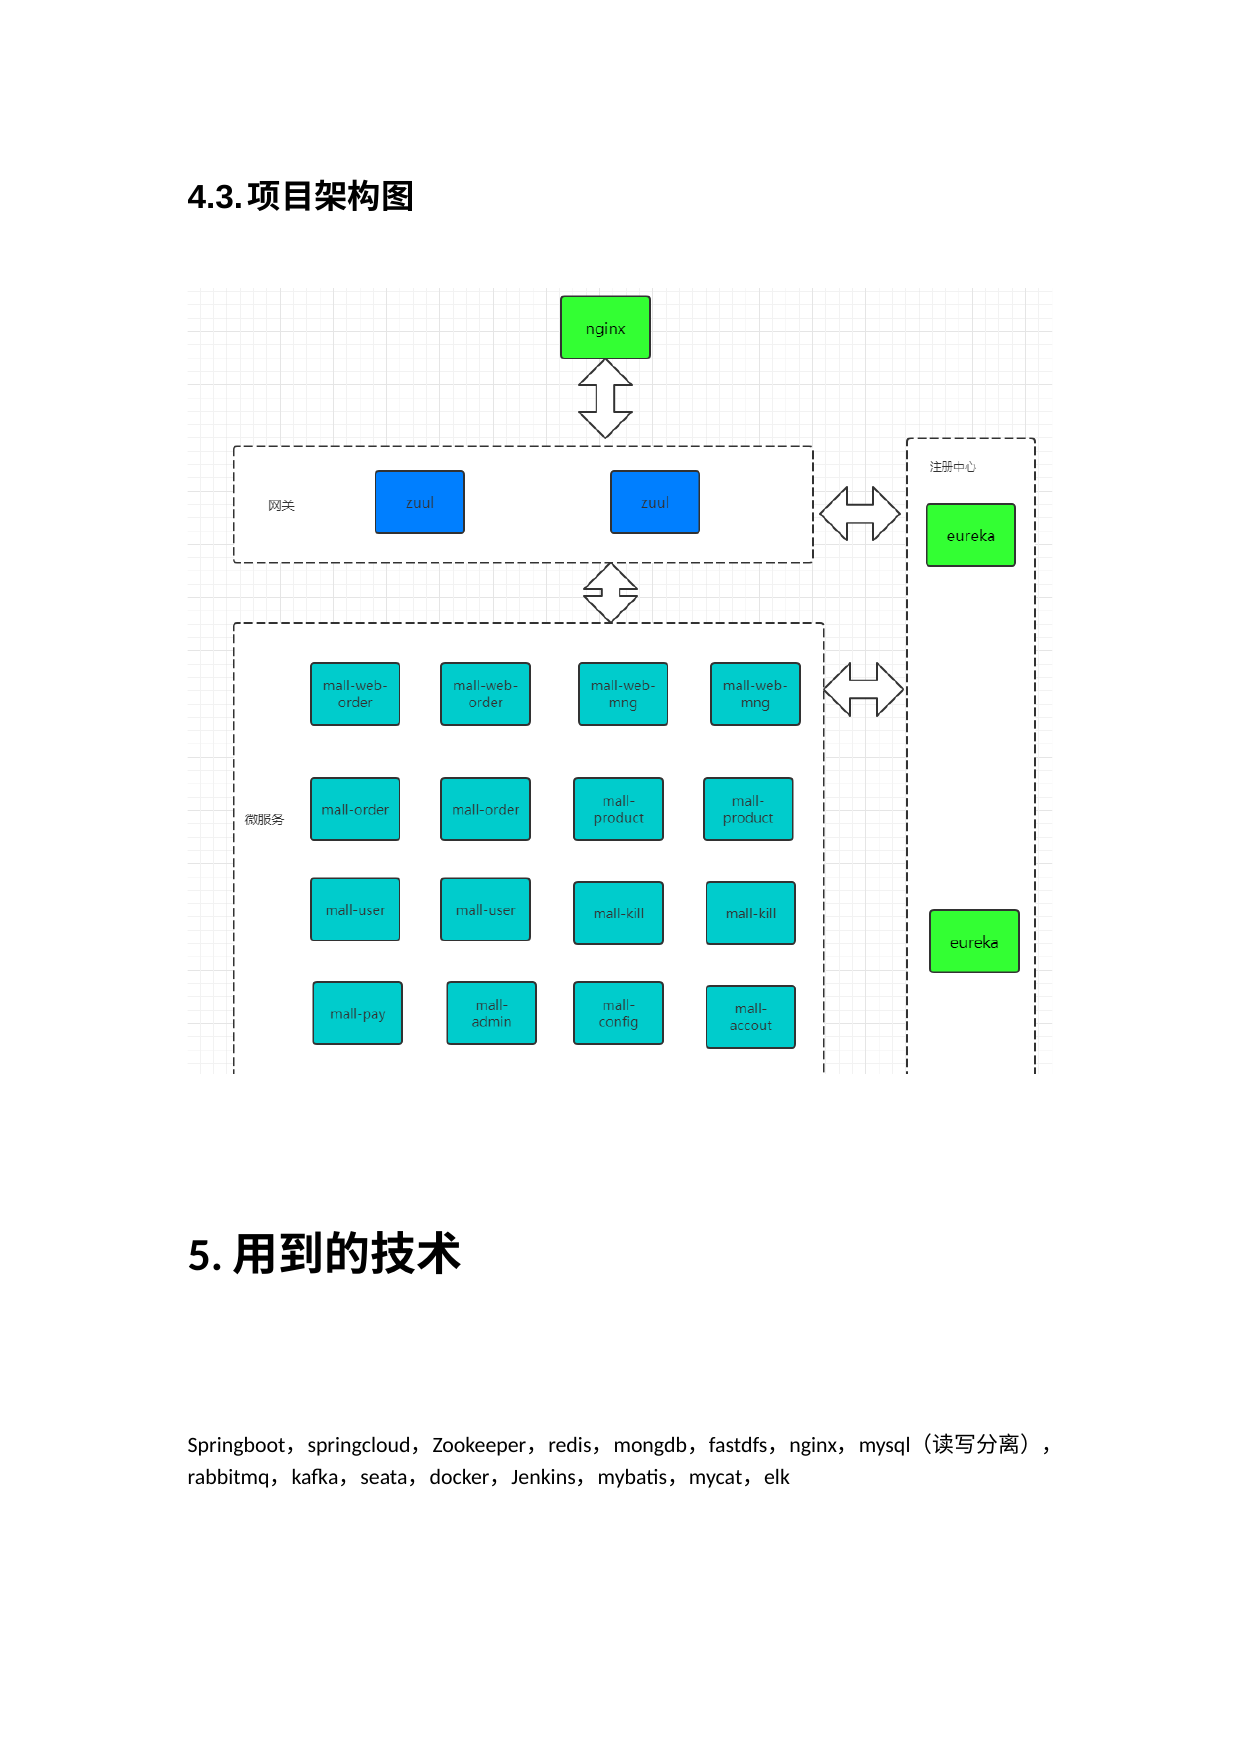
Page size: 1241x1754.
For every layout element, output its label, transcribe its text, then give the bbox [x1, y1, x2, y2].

subtitle 用到的技术 [187, 1202, 1053, 1299]
picture [187, 288, 1053, 1074]
subtitle 项目架构图 [187, 162, 1053, 227]
text Springboot，springcloud，Zookeeper，redis，mongdb，fastdfs，nginx，mysql（读写分离），rabbitmq，kafka，seata，docker，Jenkins，mybatis，mycat，elk [187, 1426, 1053, 1491]
